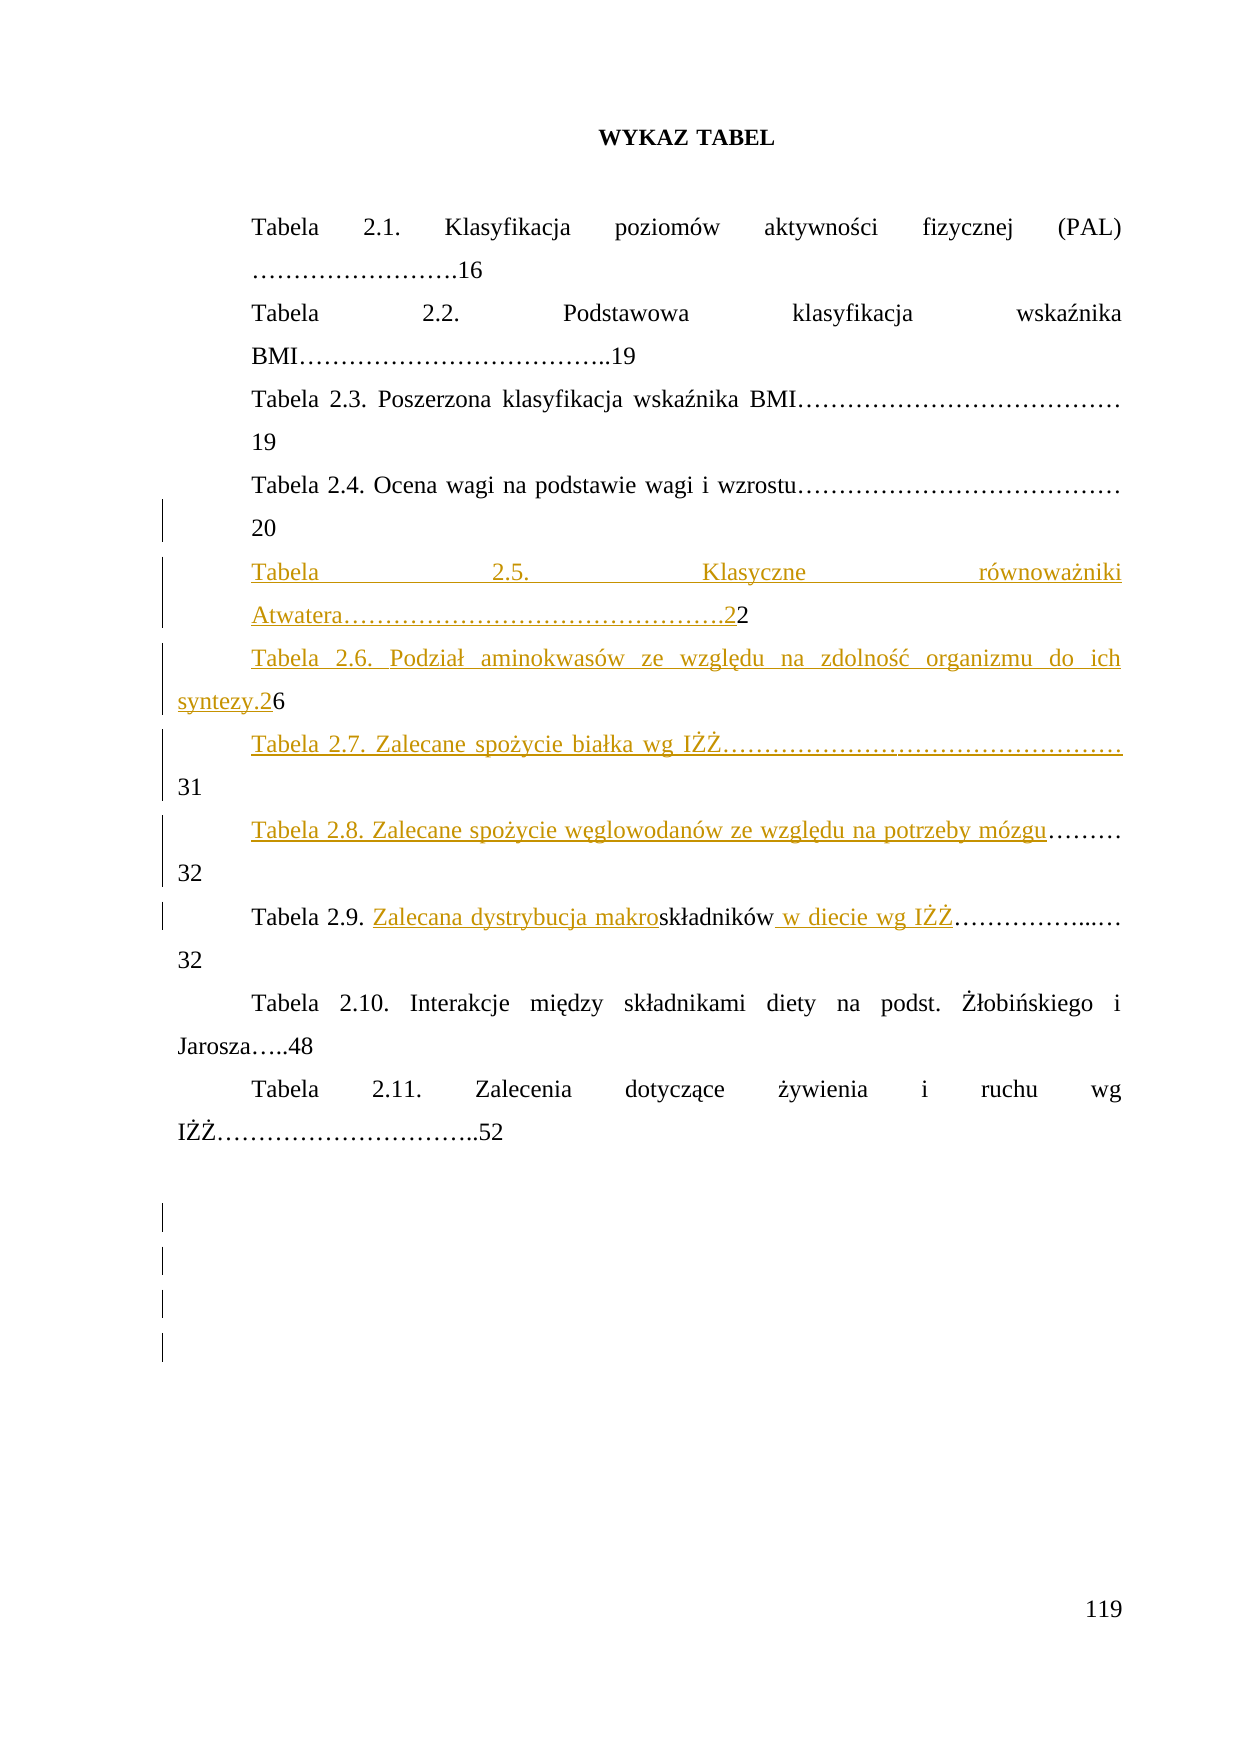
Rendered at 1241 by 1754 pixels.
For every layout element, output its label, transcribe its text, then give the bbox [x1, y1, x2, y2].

subtitle wykaz tabel [177, 118, 1122, 152]
text 2 [251, 557, 1122, 582]
text Tabela 2.1. Klasyfikacja poziomów aktywności fizycznej (PAL)…………………….16 [251, 212, 1122, 283]
text Tabela 2.3. Poszerzona klasyfikacja wskaźnika BMI…………………………………19 [251, 384, 1122, 456]
text 6 [177, 643, 1122, 715]
text Tabela 2.10. Interakcje między składnikami diety na podst. Żłobińskiego i Jarosza…..48 [177, 988, 1122, 1060]
text Tabela 2.9. składników……………...…32 [177, 902, 1122, 973]
text Tabela 2.11. Zalecenia dotyczące żywienia i ruchu wg IŻŻ…………………………..52 [177, 1074, 1122, 1146]
text 2 [251, 583, 1122, 628]
text Tabela 2.4. Ocena wagi na podstawie wagi i wzrostu…………………………………20 [251, 470, 1122, 542]
text 31 [177, 729, 1122, 801]
text Tabela 2.2. Podstawowa klasyfikacja wskaźnika BMI………………………………..19 [251, 298, 1122, 370]
text ………32 [177, 815, 1122, 887]
